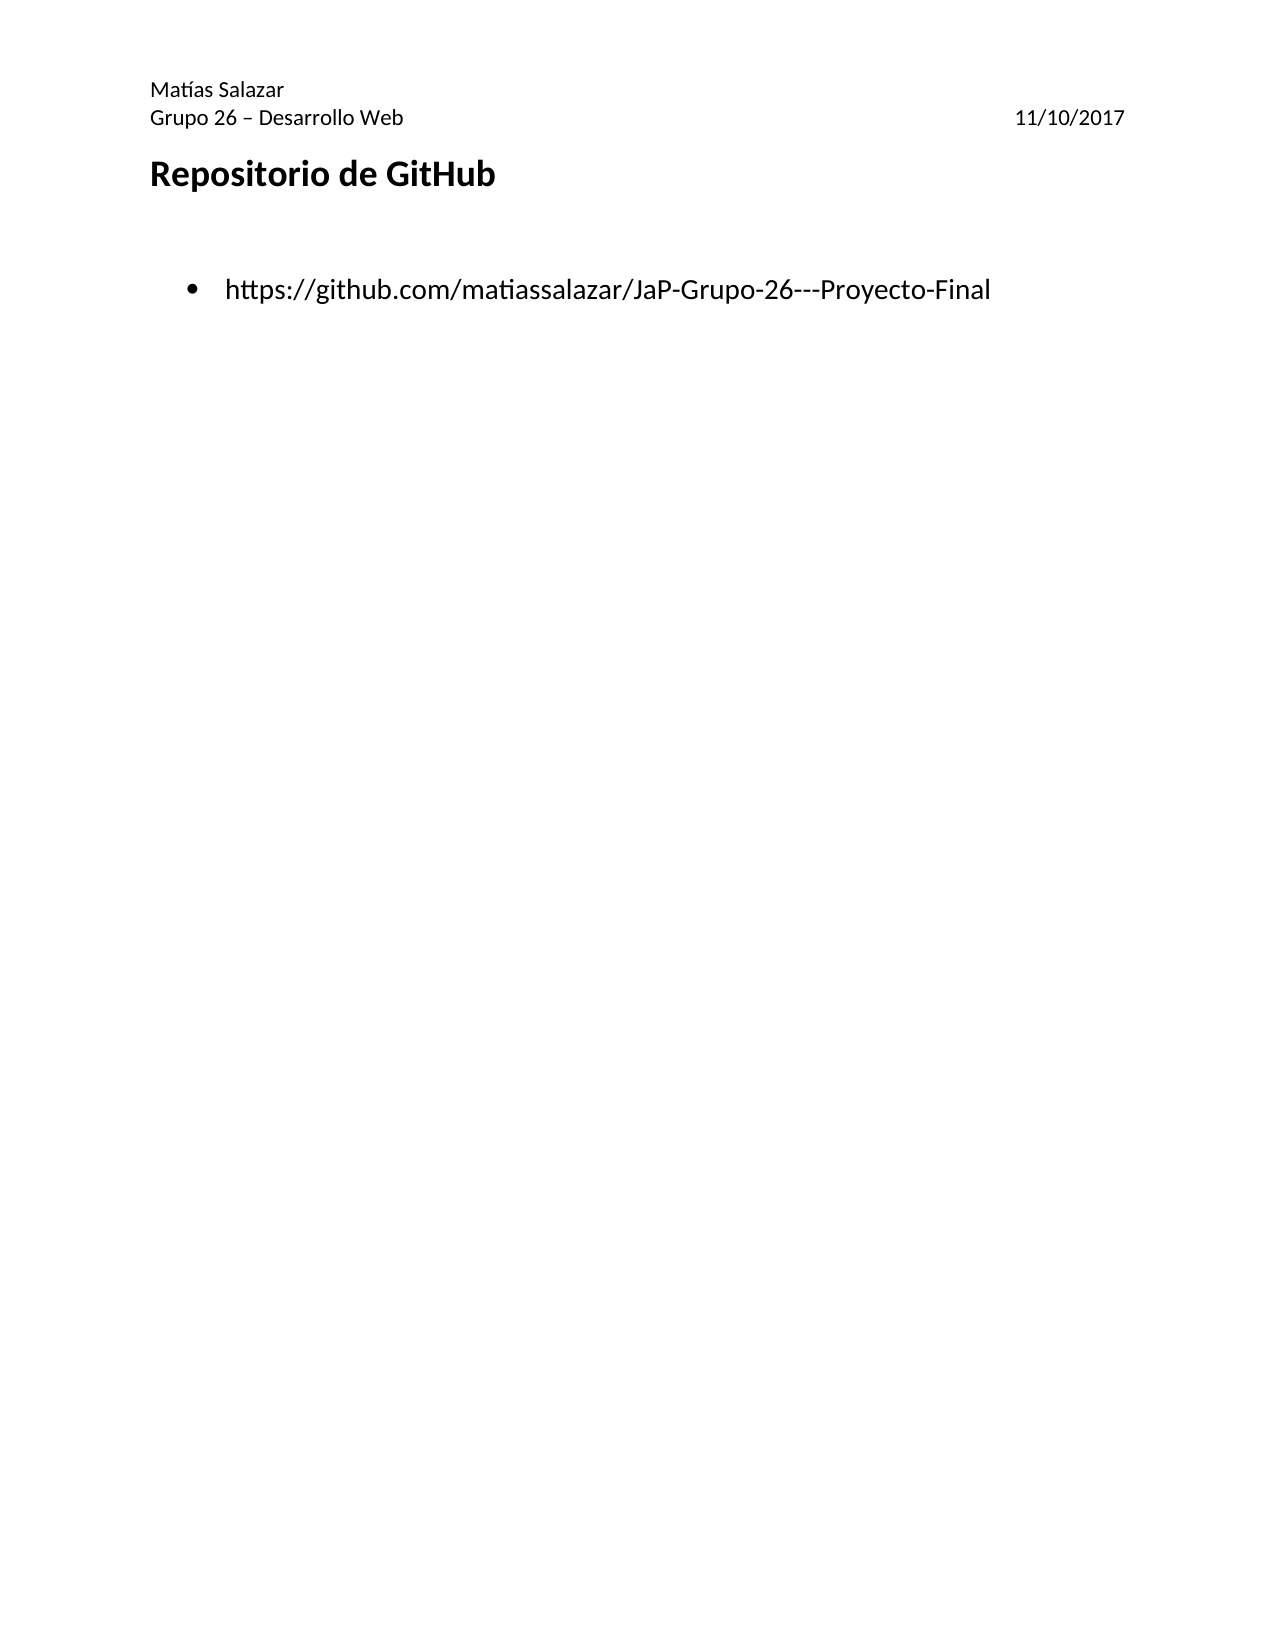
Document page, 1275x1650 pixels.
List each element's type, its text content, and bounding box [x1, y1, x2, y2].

list https://github.com/matiassalazar/JaP-Grupo-26---Proyecto-Final [187, 271, 1125, 307]
text Repositorio de GitHub [150, 150, 1125, 196]
